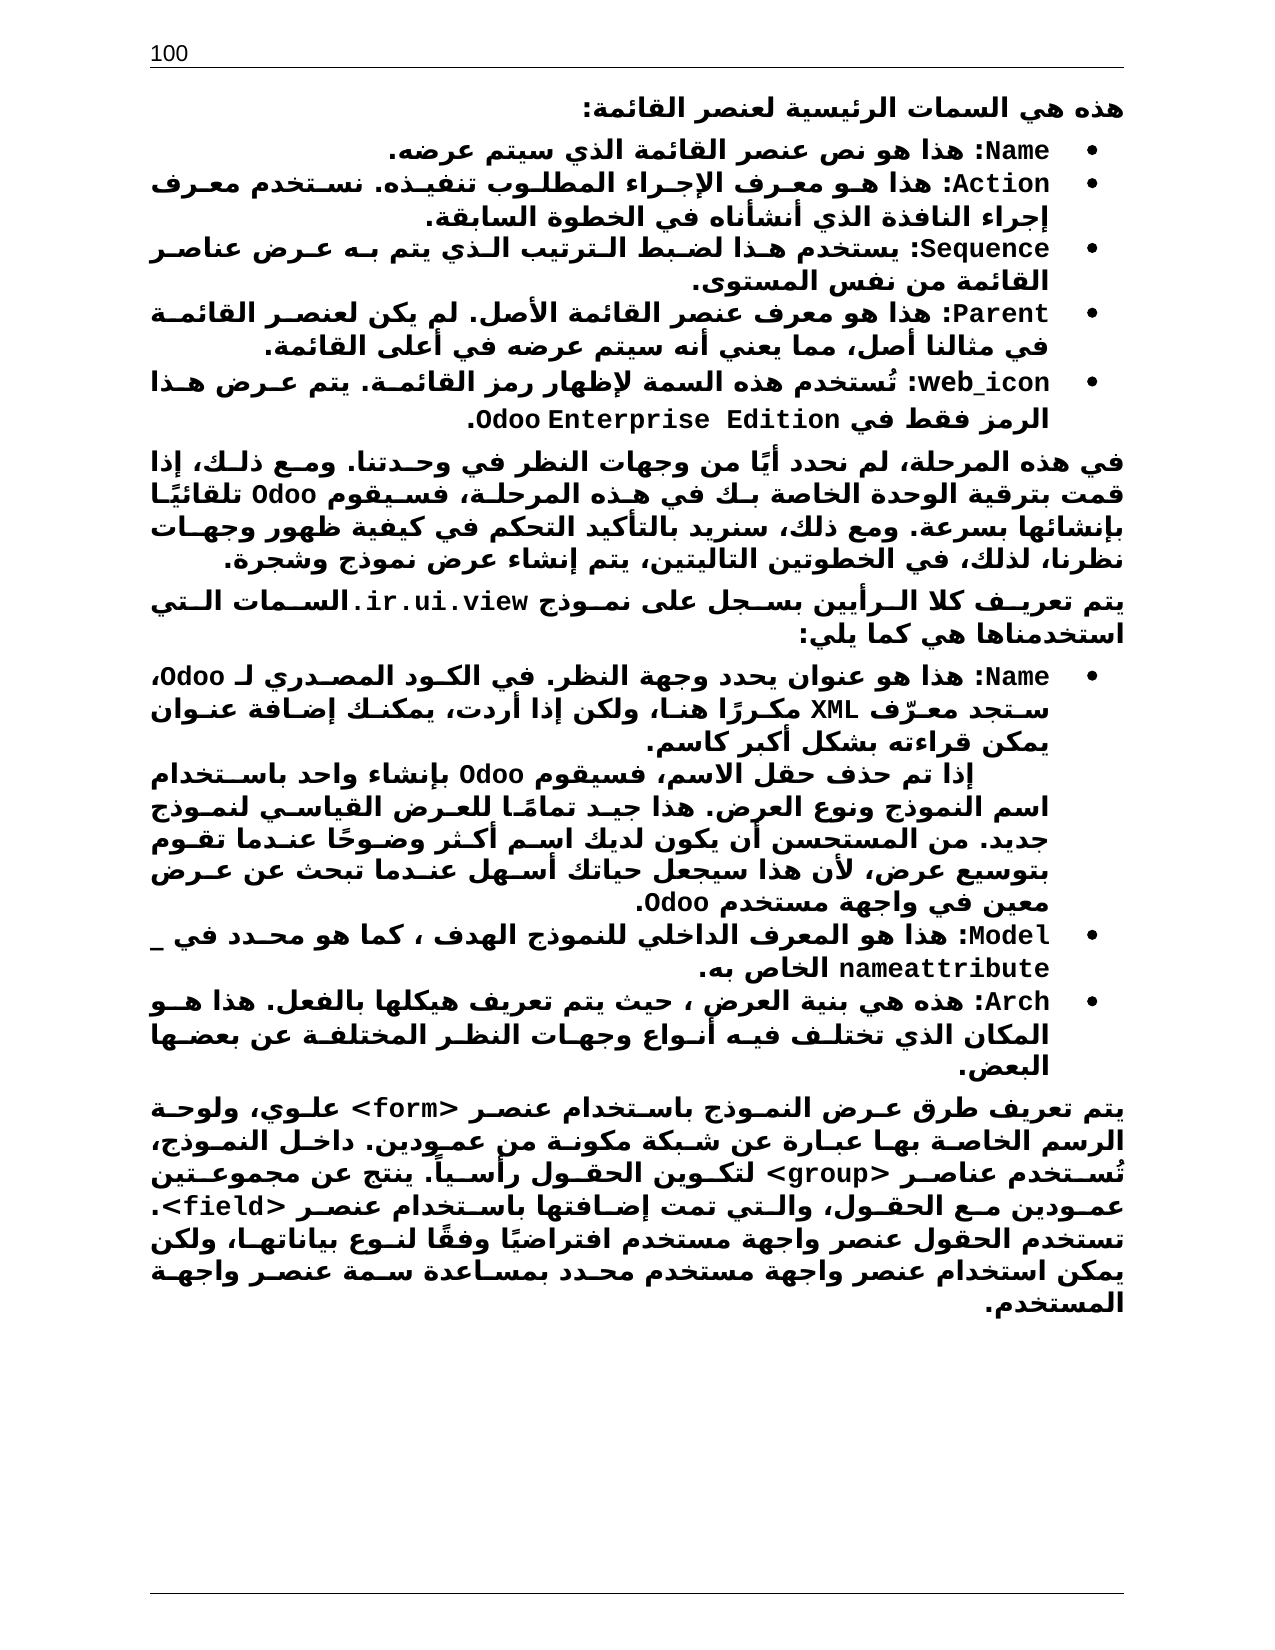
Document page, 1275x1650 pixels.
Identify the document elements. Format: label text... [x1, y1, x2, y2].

text في هذه المرحلة، لم نحدد أيًا من وجهات النظر في وحدتنا. ومع ذلك، إذا قمت بترقية الوحدة الخاصة بك في هذه المرحلة، فسيقوم Odoo تلقائيًا بإنشائها بسرعة. ومع ذلك، سنريد بالتأكيد التحكم في كيفية ظهور وجهات نظرنا، لذلك، في الخطوتين التاليتين، يتم إنشاء عرض نموذج وشجرة. [150, 447, 1125, 574]
list Name: هذا هو نص عنصر القائمة الذي سيتم عرضه. [150, 134, 1087, 168]
list Parent: هذا هو معرف عنصر القائمة الأصل. لم يكن لعنصر القائمة في مثالنا أصل، مما يعني أنه سيتم عرضه في أعلى القائمة. [150, 297, 1087, 362]
text هذه هي السمات الرئيسية لعنصر القائمة: [150, 92, 1125, 124]
list web_icon: تُستخدم هذه السمة لإظهار رمز القائمة. يتم عرض هذا الرمز فقط في Odoo Enterprise Edition. [150, 362, 1087, 436]
list Name: هذا هو عنوان يحدد وجهة النظر. في الكود المصدري لـ Odoo، ستجد معرّف XML مكررًا هنا، ولكن إذا أردت، يمكنك إضافة عنوان يمكن قراءته بشكل أكبر كاسم. [150, 660, 1087, 758]
list Action: هذا هو معرف الإجراء المطلوب تنفيذه. نستخدم معرف إجراء النافذة الذي أنشأناه في الخطوة السابقة. [150, 168, 1087, 232]
text يتم تعريف طرق عرض النموذج باستخدام عنصر <form> علوي، ولوحة الرسم الخاصة بها عبارة عن شبكة مكونة من عمودين. داخل النموذج، تُستخدم عناصر <group> لتكوين الحقول رأسياً. ينتج عن مجموعتين عمودين مع الحقول، والتي تمت إضافتها باستخدام عنصر <field>. تستخدم الحقول عنصر واجهة مستخدم افتراضيًا وفقًا لنوع بياناتها، ولكن يمكن استخدام عنصر واجهة مستخدم محدد بمساعدة سمة عنصر واجهة المستخدم. [150, 1092, 1125, 1318]
list Model: هذا هو المعرف الداخلي للنموذج الهدف ، كما هو محدد في _nameattribute الخاص به. [150, 919, 1087, 986]
text يتم تعريف كلا الرأيين بسجل على نموذج ir.ui.view.السمات التي استخدمناها هي كما يلي: [150, 585, 1125, 650]
list إذا تم حذف حقل الاسم، فسيقوم Odoo بإنشاء واحد باستخدام اسم النموذج ونوع العرض. هذا جيد تمامًا للعرض القياسي لنموذج جديد. من المستحسن أن يكون لديك اسم أكثر وضوحًا عندما تقوم بتوسيع عرض، لأن هذا سيجعل حياتك أسهل عندما تبحث عن عرض معين في واجهة مستخدم Odoo. [150, 758, 1050, 919]
list Sequence: يستخدم هذا لضبط الترتيب الذي يتم به عرض عناصر القائمة من نفس المستوى. [150, 232, 1087, 297]
list Arch: هذه هي بنية العرض ، حيث يتم تعريف هيكلها بالفعل. هذا هو المكان الذي تختلف فيه أنواع وجهات النظر المختلفة عن بعضها البعض. [150, 986, 1087, 1082]
